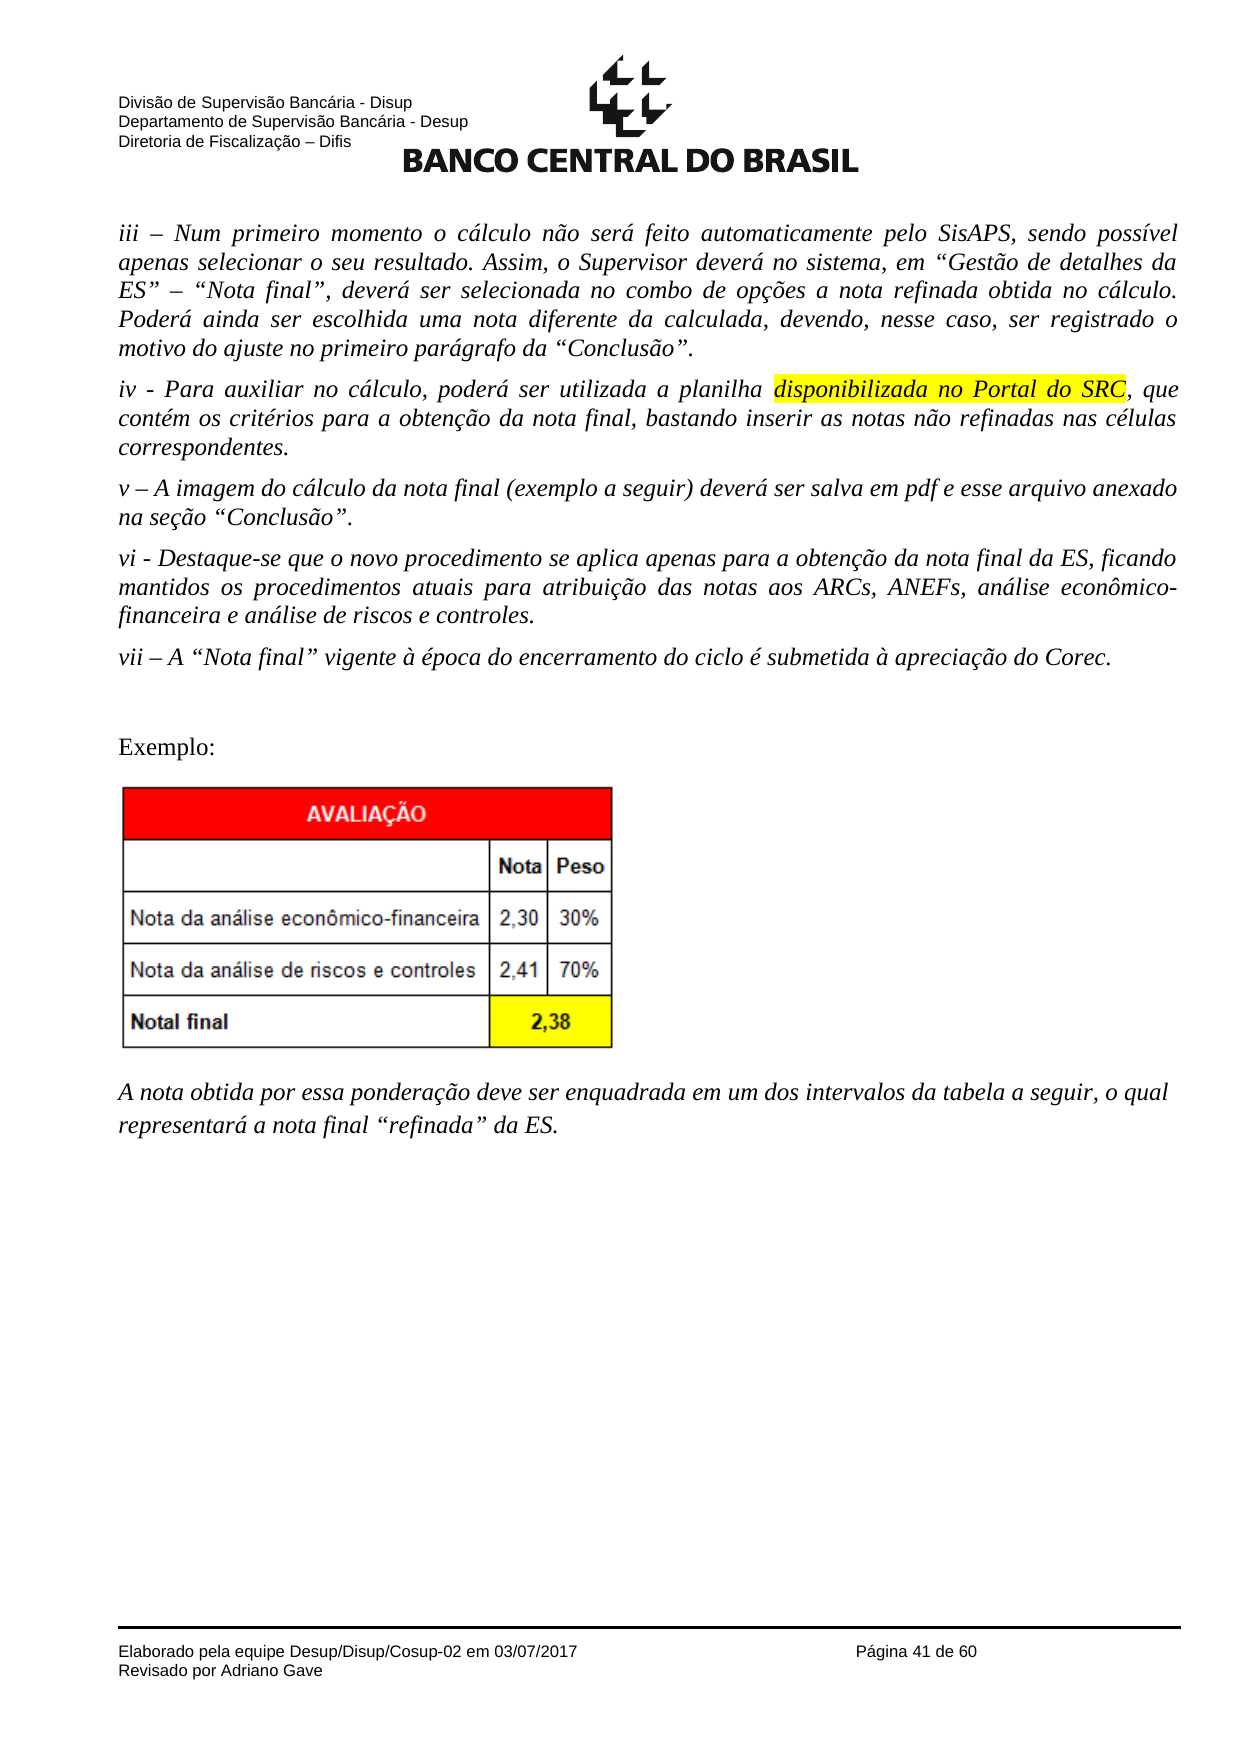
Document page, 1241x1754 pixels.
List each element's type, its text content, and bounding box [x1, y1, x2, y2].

text iv - Para auxiliar no cálculo, poderá ser utilizada a planilha disponibilizada no Portal do SRC, que contém os critérios para a obtenção da nota final, bastando inserir as notas não refinadas nas células correspondentes. [118, 374, 1181, 460]
text A nota obtida por essa ponderação deve ser enquadrada em um dos intervalos da tabela a seguir, o qual representará a nota final “refinada” da ES. [118, 1077, 1181, 1139]
text vi - Destaque-se que o novo procedimento se aplica apenas para a obtenção da nota final da ES, ficando mantidos os procedimentos atuais para atribuição das notas aos ARCs, ANEFs, análise econômico-financeira e análise de riscos e controles. [118, 543, 1181, 629]
text vii – A “Nota final” vigente à época do encerramento do ciclo é submetida à apreciação do Corec. [118, 642, 1181, 670]
text Exemplo: [118, 732, 1181, 761]
text v – A imagem do cálculo da nota final (exemplo a seguir) deverá ser salva em pdf e esse arquivo anexado na seção “Conclusão”. [118, 473, 1181, 530]
picture [118, 782, 619, 1053]
text iii – Num primeiro momento o cálculo não será feito automaticamente pelo SisAPS, sendo possível apenas selecionar o seu resultado. Assim, o Supervisor deverá no sistema, em “Gestão de detalhes da ES” – “Nota final”, deverá ser selecionada no combo de opções a nota refinada obtida no cálculo. Poderá ainda ser escolhida uma nota diferente da calculada, devendo, nesse caso, ser registrado o motivo do ajuste no primeiro parágrafo da “Conclusão”. [118, 218, 1181, 362]
